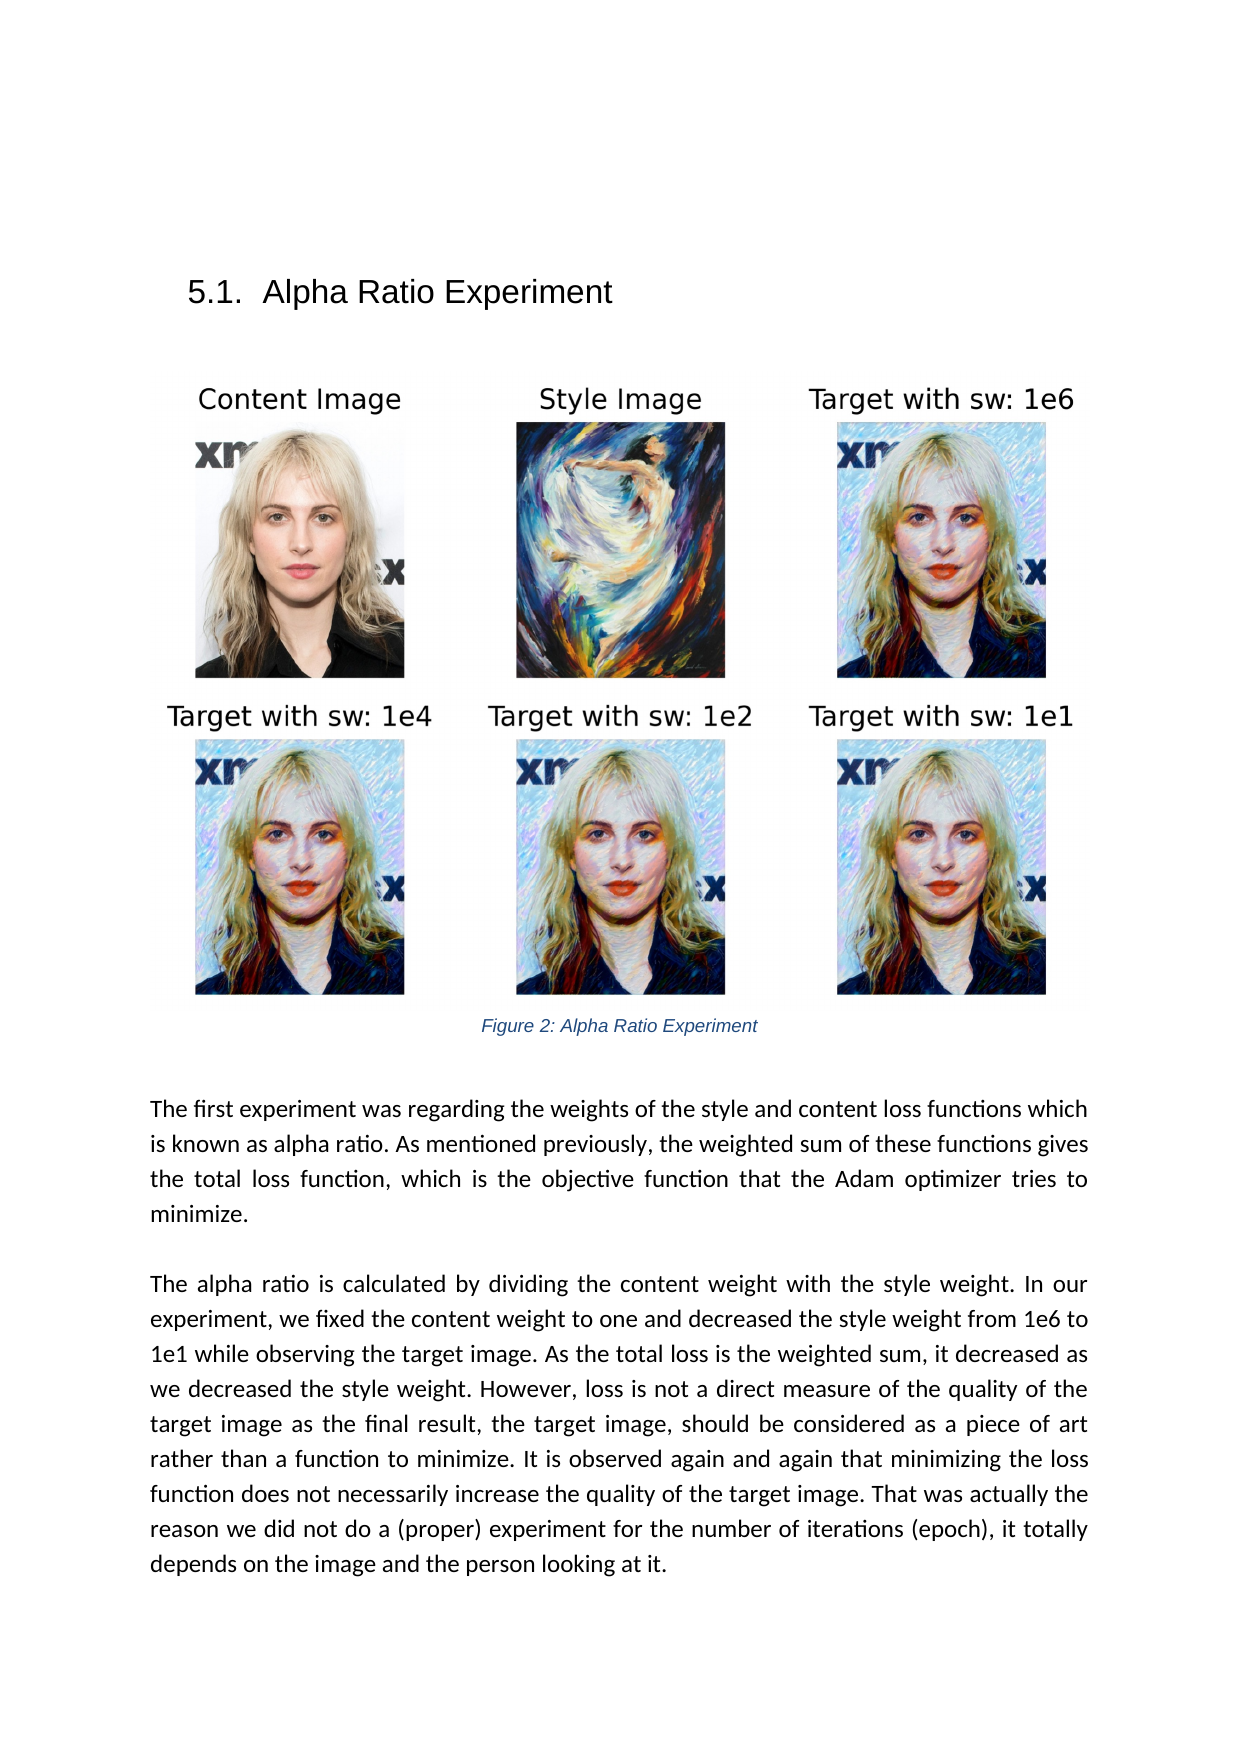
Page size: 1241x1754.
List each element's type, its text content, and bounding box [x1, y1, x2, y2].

text The first experiment was regarding the weights of the style and content loss functions which is known as alpha ratio. As mentioned previously, the weighted sum of these functions gives the total loss function, which is the objective function that the Adam optimizer tries to minimize. [150, 1094, 1090, 1229]
subtitle Alpha Ratio Experiment [187, 272, 1090, 311]
text The alpha ratio is calculated by dividing the content weight with the style weight. In our experiment, we fixed the content weight to one and decreased the style weight from 1e6 to 1e1 while observing the target image. As the total loss is the weighted sum, it decreased as we decreased the style weight. However, loss is not a direct measure of the quality of the target image as the final result, the target image, should be considered as a piece of art rather than a function to minimize. It is observed again and again that minimizing the loss function does not necessarily increase the quality of the target image. That was actually the reason we did not do a (proper) experiment for the number of iterations (epoch), it totally depends on the image and the person looking at it. [150, 1269, 1090, 1579]
picture [150, 371, 1091, 1011]
